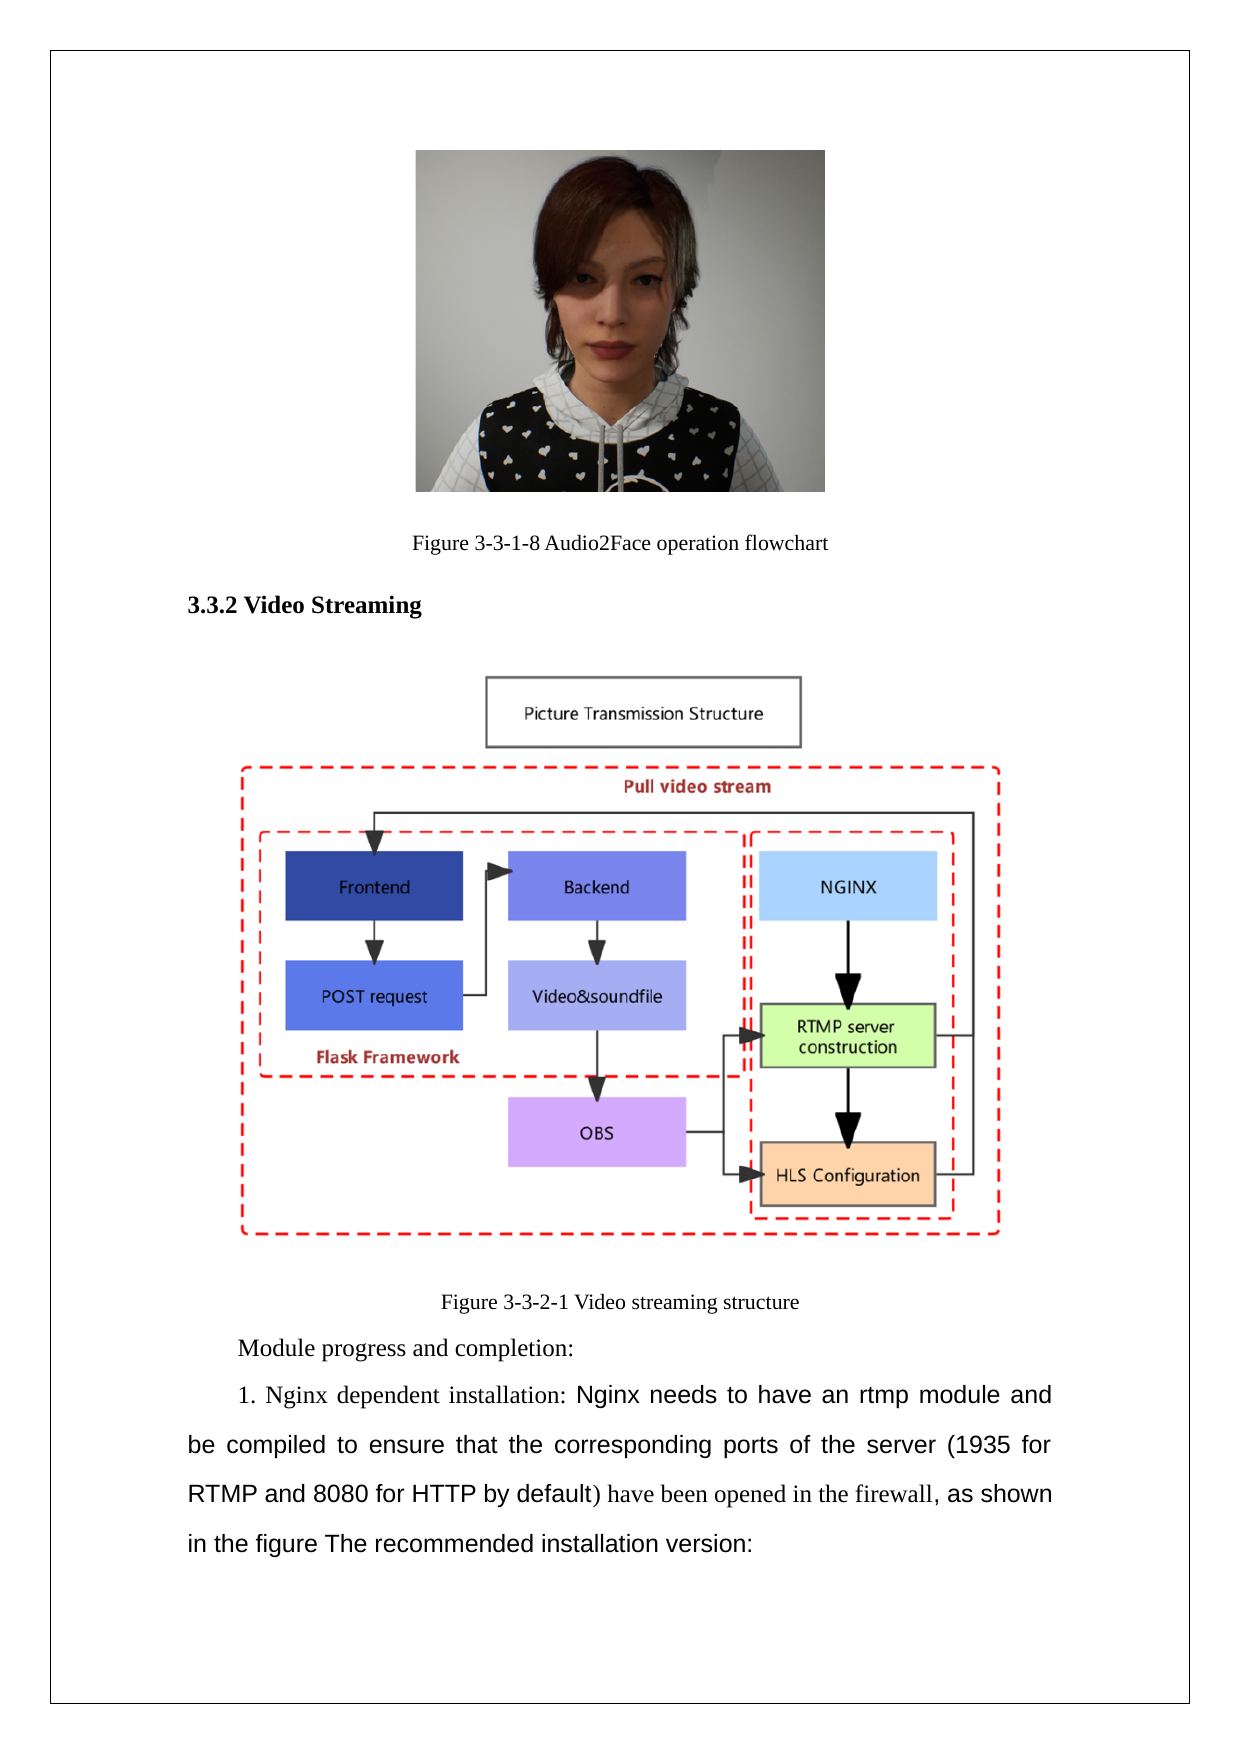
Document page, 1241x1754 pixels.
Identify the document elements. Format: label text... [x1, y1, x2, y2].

picture [415, 150, 825, 492]
text Module progress and completion: [187, 1331, 1053, 1364]
subtitle 3.3.2 Video Streaming [187, 588, 1053, 621]
text 1. Nginx dependent installation: Nginx needs to have an rtmp module and be compiled to ensure that the corresponding ports of the server (1935 for RTMP and 8080 for HTTP by default) have been opened in the firewall, as shown in the figure The recommended installation version: [187, 1378, 1053, 1559]
picture [210, 645, 1030, 1266]
text Figure 3-3-2-1 Video streaming structure [187, 1285, 1053, 1318]
text Figure 3-3-1-8 Audio2Face operation flowchart [187, 526, 1053, 559]
